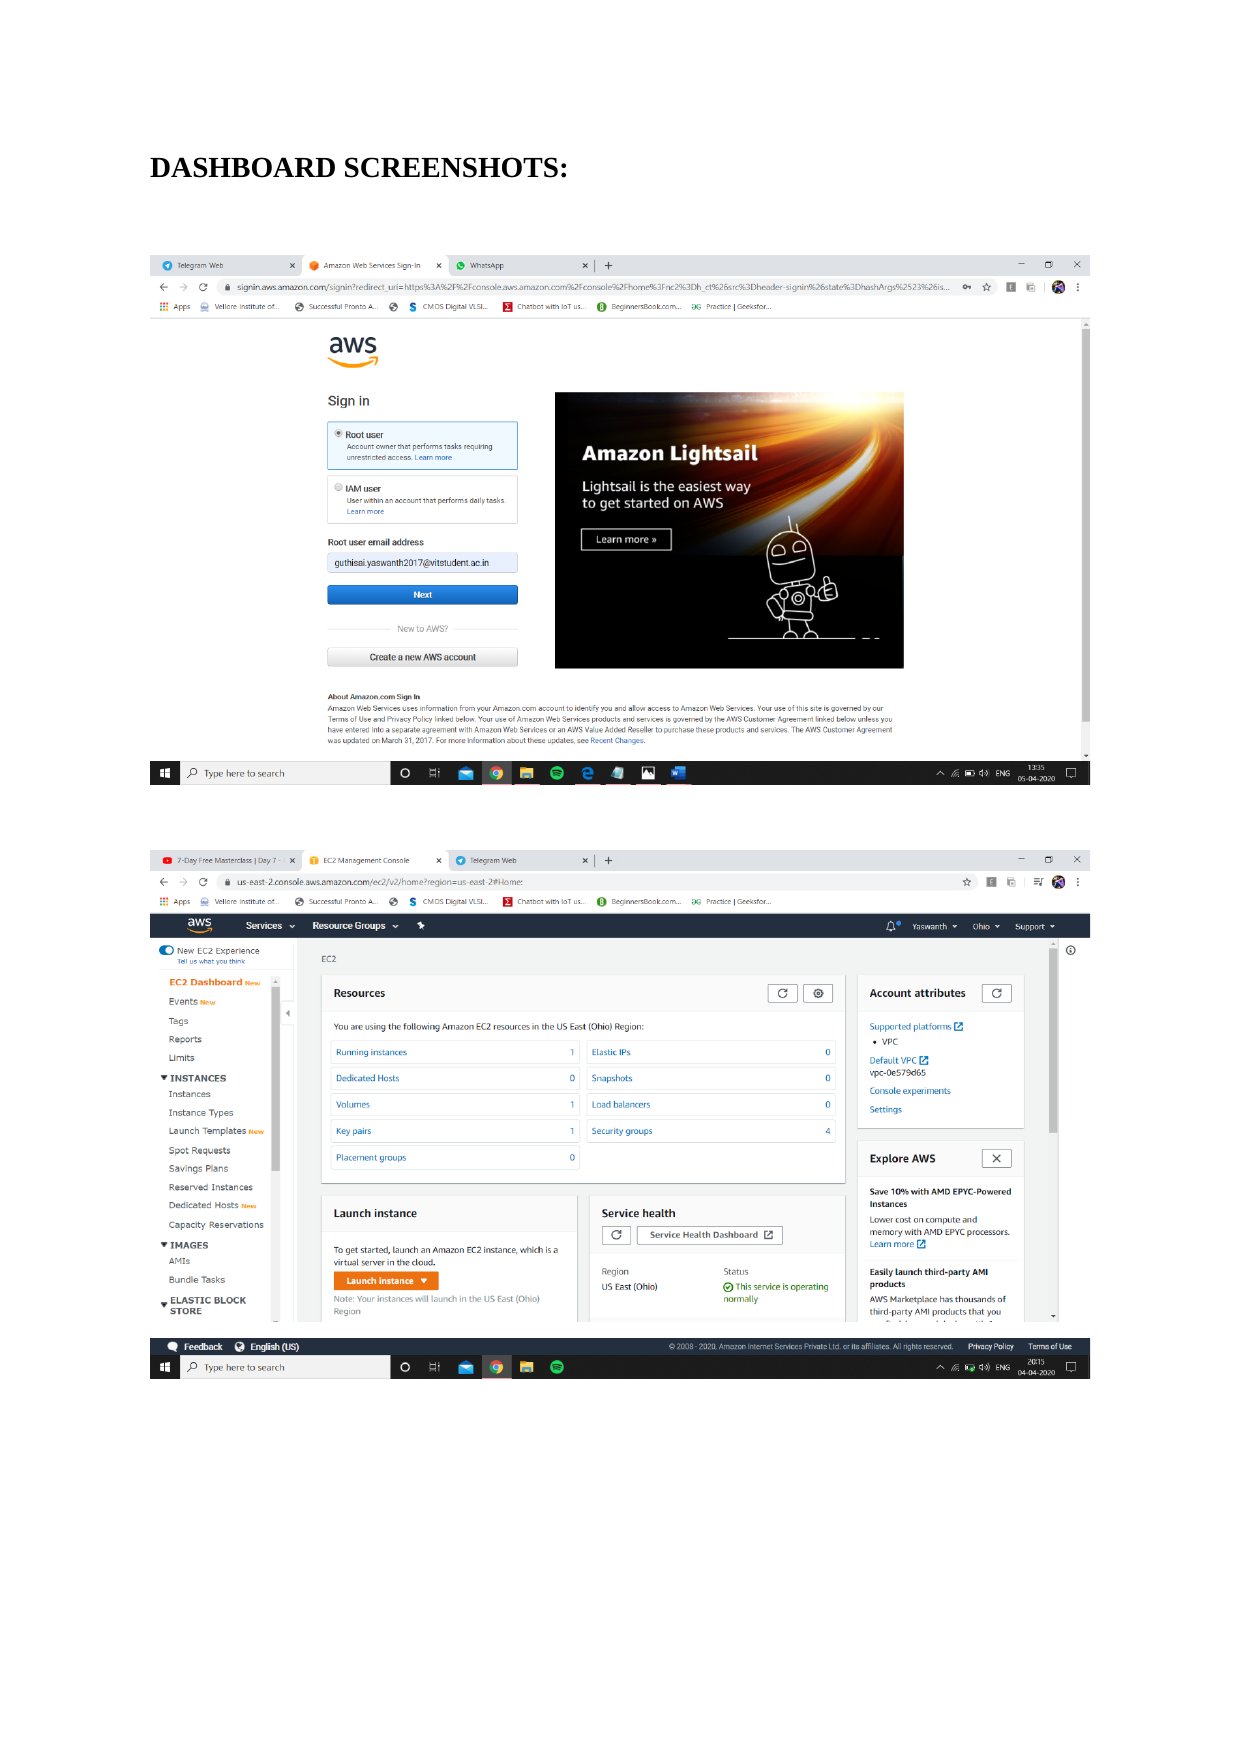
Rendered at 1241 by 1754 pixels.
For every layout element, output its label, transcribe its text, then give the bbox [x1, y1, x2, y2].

picture [150, 850, 1091, 1379]
picture [150, 255, 1091, 785]
text DASHBOARD SCREENSHOTS: [150, 150, 1090, 183]
